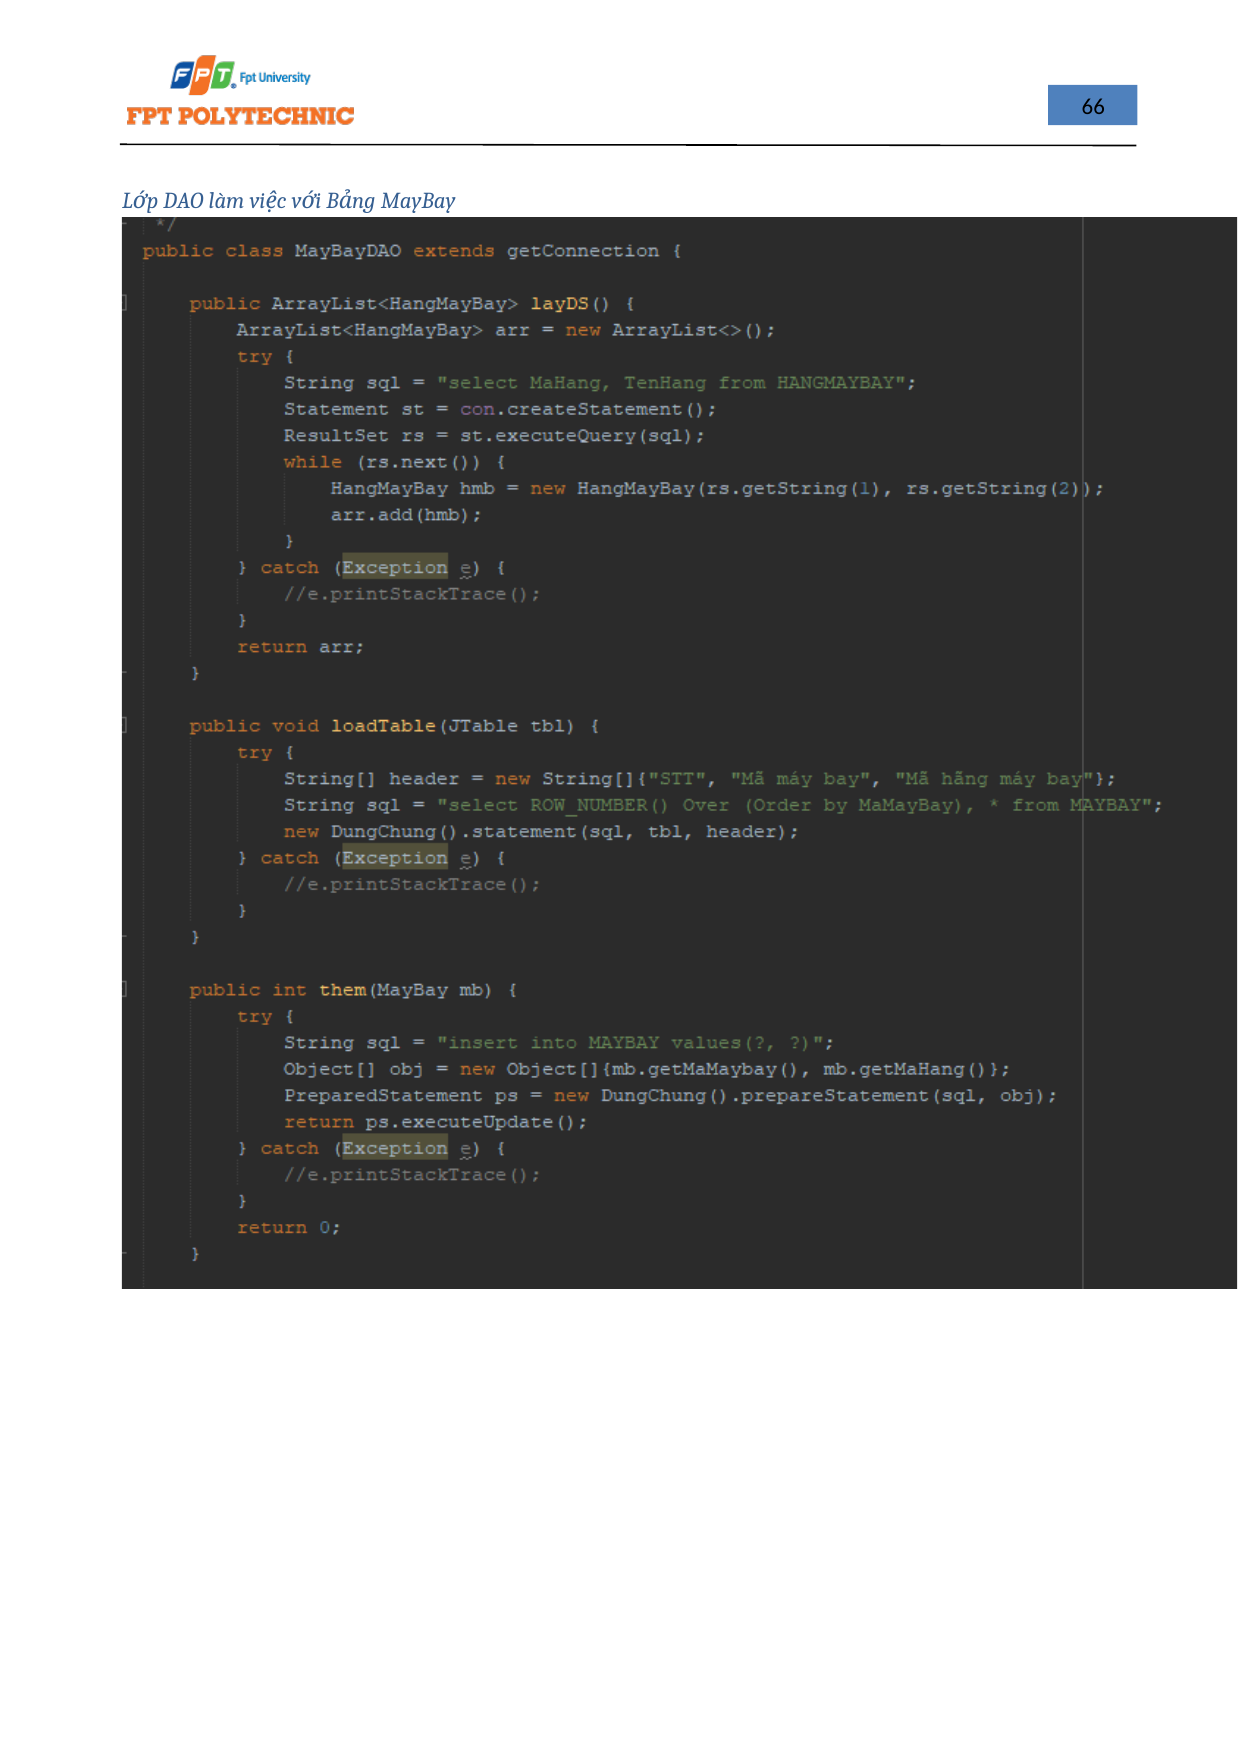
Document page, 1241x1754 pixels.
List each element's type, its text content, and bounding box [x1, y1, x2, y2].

picture [121, 217, 1238, 1289]
subtitle Lớp DAO làm việc với Bảng MayBay [122, 187, 1144, 214]
picture [120, 50, 369, 134]
